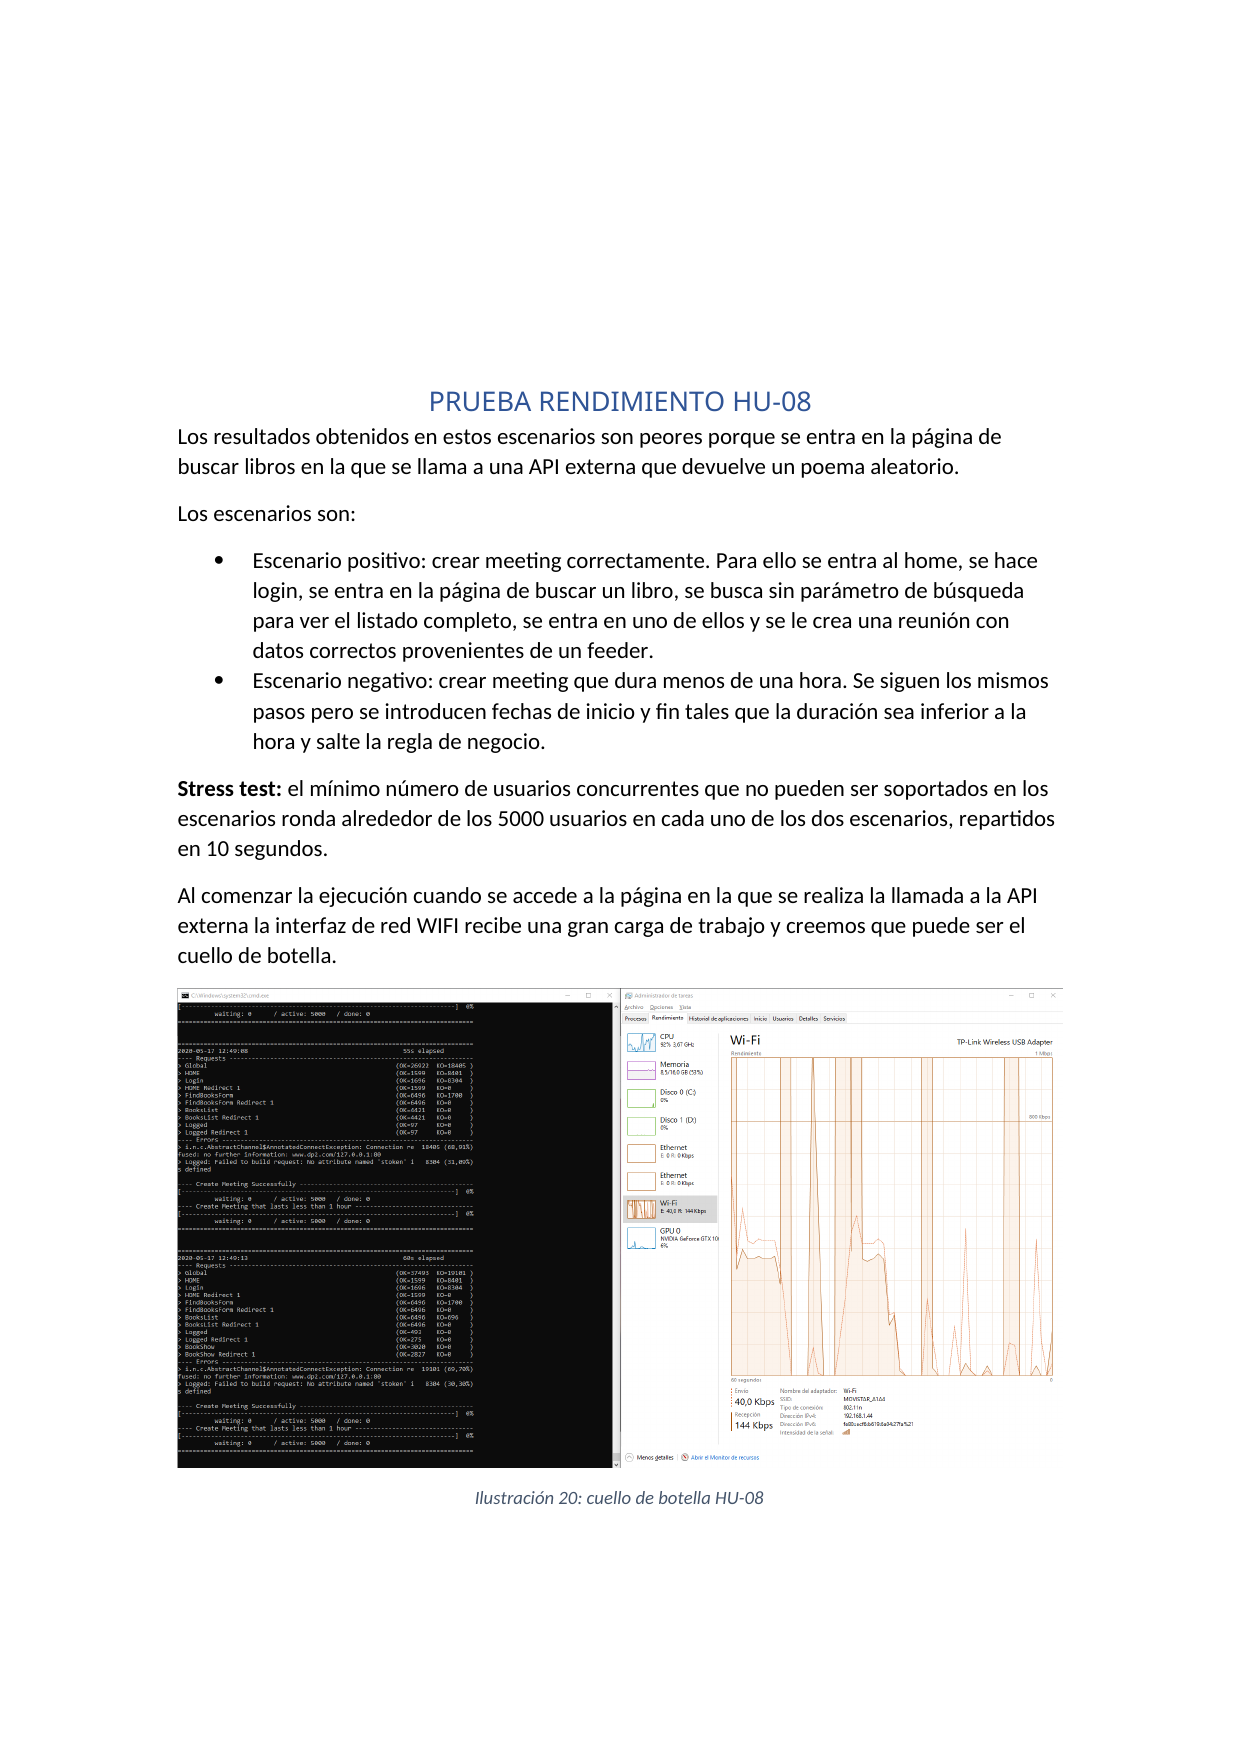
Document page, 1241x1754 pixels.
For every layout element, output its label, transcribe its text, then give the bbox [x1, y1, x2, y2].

text Ilustración 20: cuello de botella HU-08 [177, 1486, 1063, 1509]
list Escenario negativo: crear meeting que dura menos de una hora. Se siguen los mismos pasos pero se introducen fechas de inicio y fin tales que la duración sea inferior a la hora y salte la regla de negocio. [215, 667, 1063, 755]
text Stress test: el mínimo número de usuarios concurrentes que no pueden ser soportados en los escenarios ronda alrededor de los 5000 usuarios en cada uno de los dos escenarios, repartidos en 10 segundos. [177, 774, 1063, 862]
picture [177, 988, 1063, 1468]
subtitle PRUEBA RENDIMIENTO HU-08 [177, 382, 1063, 419]
text Los resultados obtenidos en estos escenarios son peores porque se entra en la página de buscar libros en la que se llama a una API externa que devuelve un poema aleatorio. [177, 422, 1063, 480]
list Escenario positivo: crear meeting correctamente. Para ello se entra al home, se hace login, se entra en la página de buscar un libro, se busca sin parámetro de búsqueda para ver el listado completo, se entra en uno de ellos y se le crea una reunión con datos correctos provenientes de un feeder. [215, 546, 1063, 664]
text Los escenarios son: [177, 499, 1063, 527]
text Al comenzar la ejecución cuando se accede a la página en la que se realiza la llamada a la API externa la interfaz de red WIFI recibe una gran carga de trabajo y creemos que puede ser el cuello de botella. [177, 881, 1063, 969]
